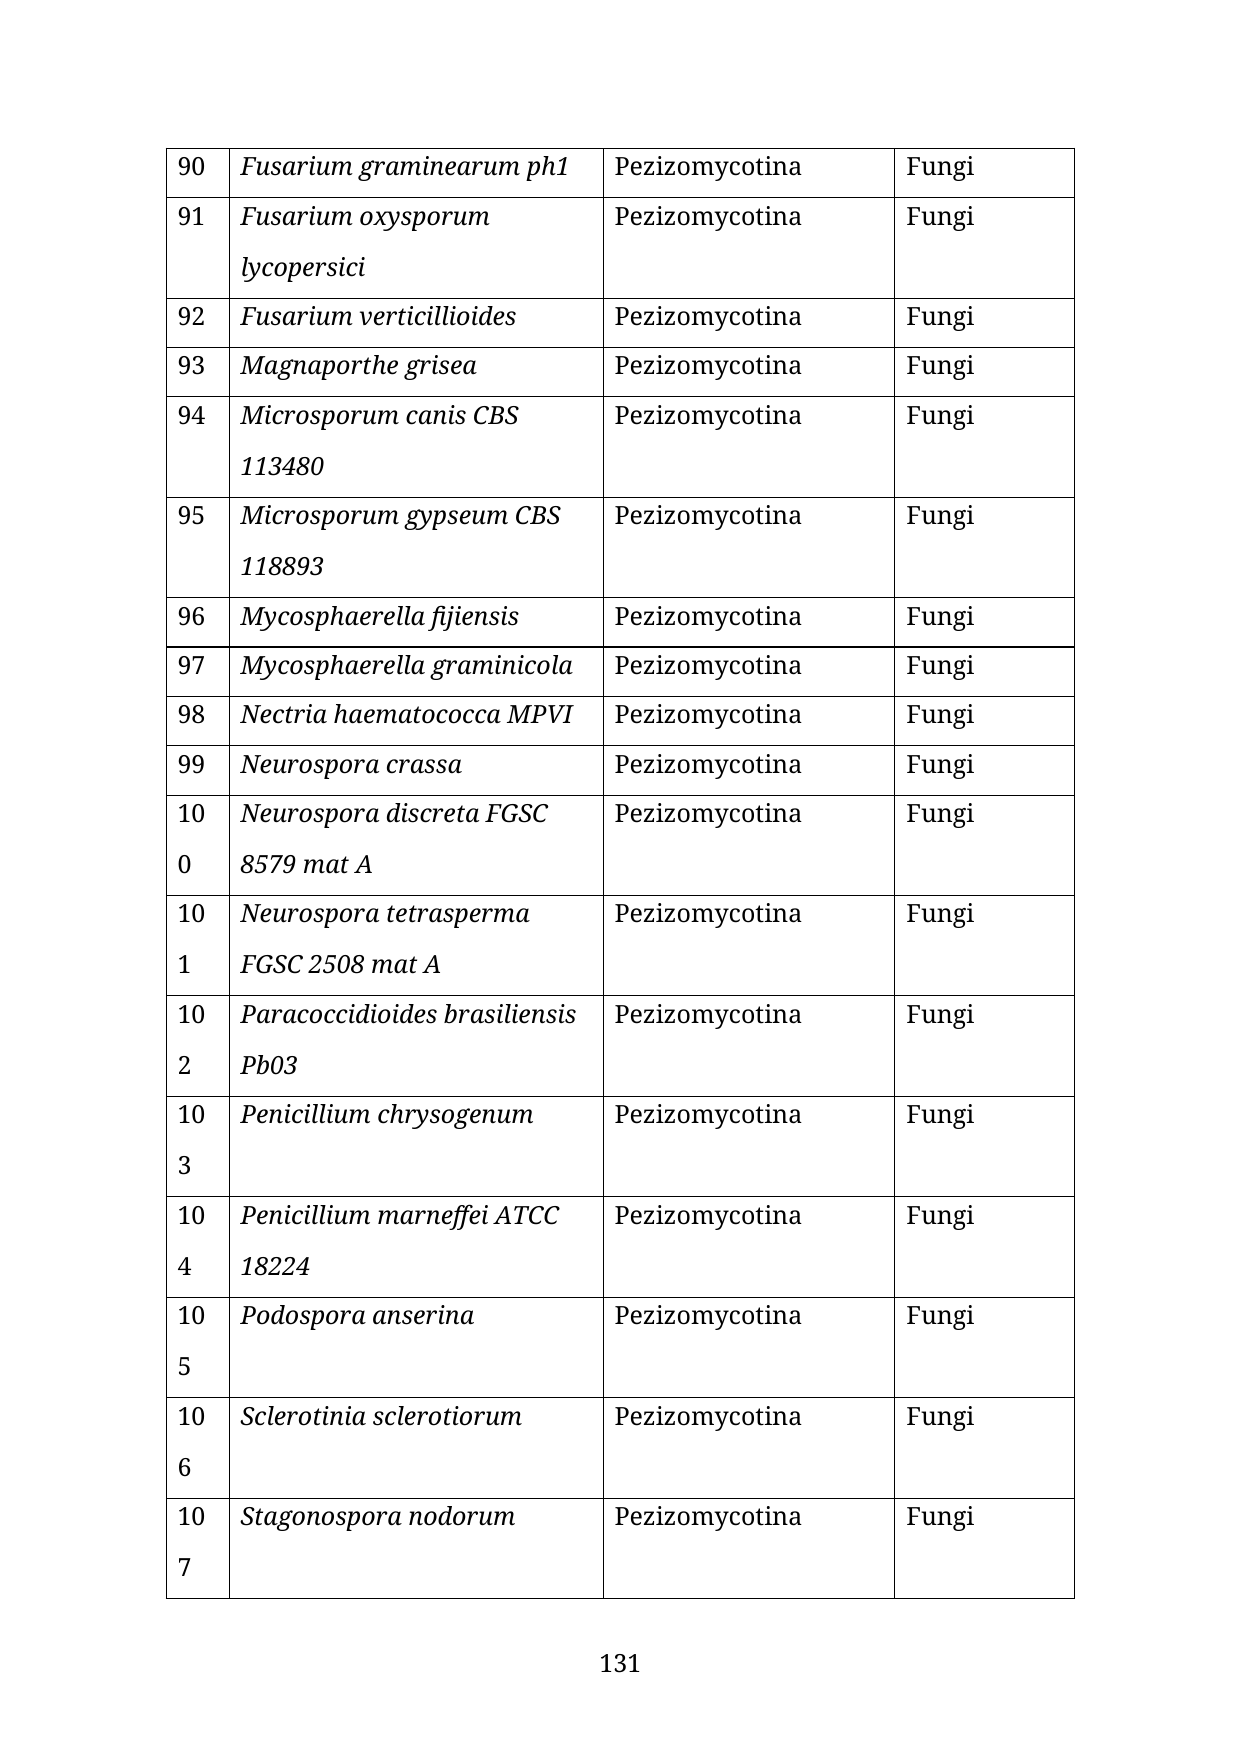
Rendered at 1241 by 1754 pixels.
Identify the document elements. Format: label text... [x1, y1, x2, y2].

table_cell Neurospora discreta FGSC 8579 mat A [230, 796, 603, 895]
table_cell Pezizomycotina [604, 896, 894, 995]
table_cell Fungi [895, 1398, 1074, 1497]
table_cell 100 [167, 796, 229, 895]
table_cell Mycosphaerella fijiensis [230, 598, 603, 646]
table_cell Podospora anserina [230, 1298, 603, 1397]
table_cell Stagonospora nodorum [230, 1499, 603, 1598]
table_cell Fungi [895, 149, 1074, 197]
table_cell Sclerotinia sclerotiorum [230, 1398, 603, 1497]
table_cell 104 [167, 1197, 229, 1297]
table_cell Fusarium verticillioides [230, 299, 603, 347]
table_cell Pezizomycotina [604, 498, 894, 597]
table_cell Fungi [895, 1298, 1074, 1397]
table_cell 94 [167, 397, 229, 497]
table_cell Pezizomycotina [604, 299, 894, 347]
table_cell 103 [167, 1097, 229, 1196]
table_cell Pezizomycotina [604, 1197, 894, 1297]
table_cell Pezizomycotina [604, 796, 894, 895]
table_cell Fungi [895, 1499, 1074, 1598]
table_cell 92 [167, 299, 229, 347]
table_cell Pezizomycotina [604, 1097, 894, 1196]
table_cell Fungi [895, 1097, 1074, 1196]
table_cell 99 [167, 746, 229, 794]
table_cell Pezizomycotina [604, 149, 894, 197]
table_cell Pezizomycotina [604, 1398, 894, 1497]
table_cell Fungi [895, 648, 1074, 696]
table_cell 101 [167, 896, 229, 995]
table_cell Pezizomycotina [604, 198, 894, 297]
table_cell Pezizomycotina [604, 746, 894, 794]
table_cell 107 [167, 1499, 229, 1598]
table_cell Neurospora tetrasperma FGSC 2508 mat A [230, 896, 603, 995]
table_cell Fungi [895, 198, 1074, 297]
table_cell 98 [167, 697, 229, 745]
table_cell Pezizomycotina [604, 1499, 894, 1598]
table_cell Fungi [895, 996, 1074, 1096]
table_cell Fungi [895, 697, 1074, 745]
table_cell Fungi [895, 746, 1074, 794]
table_cell Fungi [895, 796, 1074, 895]
table_cell Paracoccidioides brasiliensis Pb03 [230, 996, 603, 1096]
table_cell Fungi [895, 397, 1074, 497]
table_cell 106 [167, 1398, 229, 1497]
table_cell Pezizomycotina [604, 397, 894, 497]
table_cell Pezizomycotina [604, 1298, 894, 1397]
table_cell 102 [167, 996, 229, 1096]
table_cell Magnaporthe grisea [230, 348, 603, 396]
table_cell Mycosphaerella graminicola [230, 648, 603, 696]
table_cell Microsporum canis CBS 113480 [230, 397, 603, 497]
table_cell Pezizomycotina [604, 996, 894, 1096]
table_cell Fungi [895, 598, 1074, 646]
table_cell Pezizomycotina [604, 348, 894, 396]
table_cell Fungi [895, 299, 1074, 347]
table_cell Pezizomycotina [604, 598, 894, 646]
table_cell Neurospora crassa [230, 746, 603, 794]
table_cell 91 [167, 198, 229, 297]
table_cell Fusarium graminearum ph1 [230, 149, 603, 197]
table_cell Nectria haematococca MPVI [230, 697, 603, 745]
table_cell Pezizomycotina [604, 648, 894, 696]
table_cell Fusarium oxysporum lycopersici [230, 198, 603, 297]
table_cell Microsporum gypseum CBS 118893 [230, 498, 603, 597]
table_cell Fungi [895, 1197, 1074, 1297]
table_cell Penicillium marneffei ATCC 18224 [230, 1197, 603, 1297]
table_cell Fungi [895, 348, 1074, 396]
table_cell 96 [167, 598, 229, 646]
table_cell 95 [167, 498, 229, 597]
table_cell Fungi [895, 896, 1074, 995]
table_cell 93 [167, 348, 229, 396]
table_cell Pezizomycotina [604, 697, 894, 745]
table_cell Penicillium chrysogenum [230, 1097, 603, 1196]
table_cell 90 [167, 149, 229, 197]
table_cell 97 [167, 648, 229, 696]
table_cell 105 [167, 1298, 229, 1397]
table_cell Fungi [895, 498, 1074, 597]
